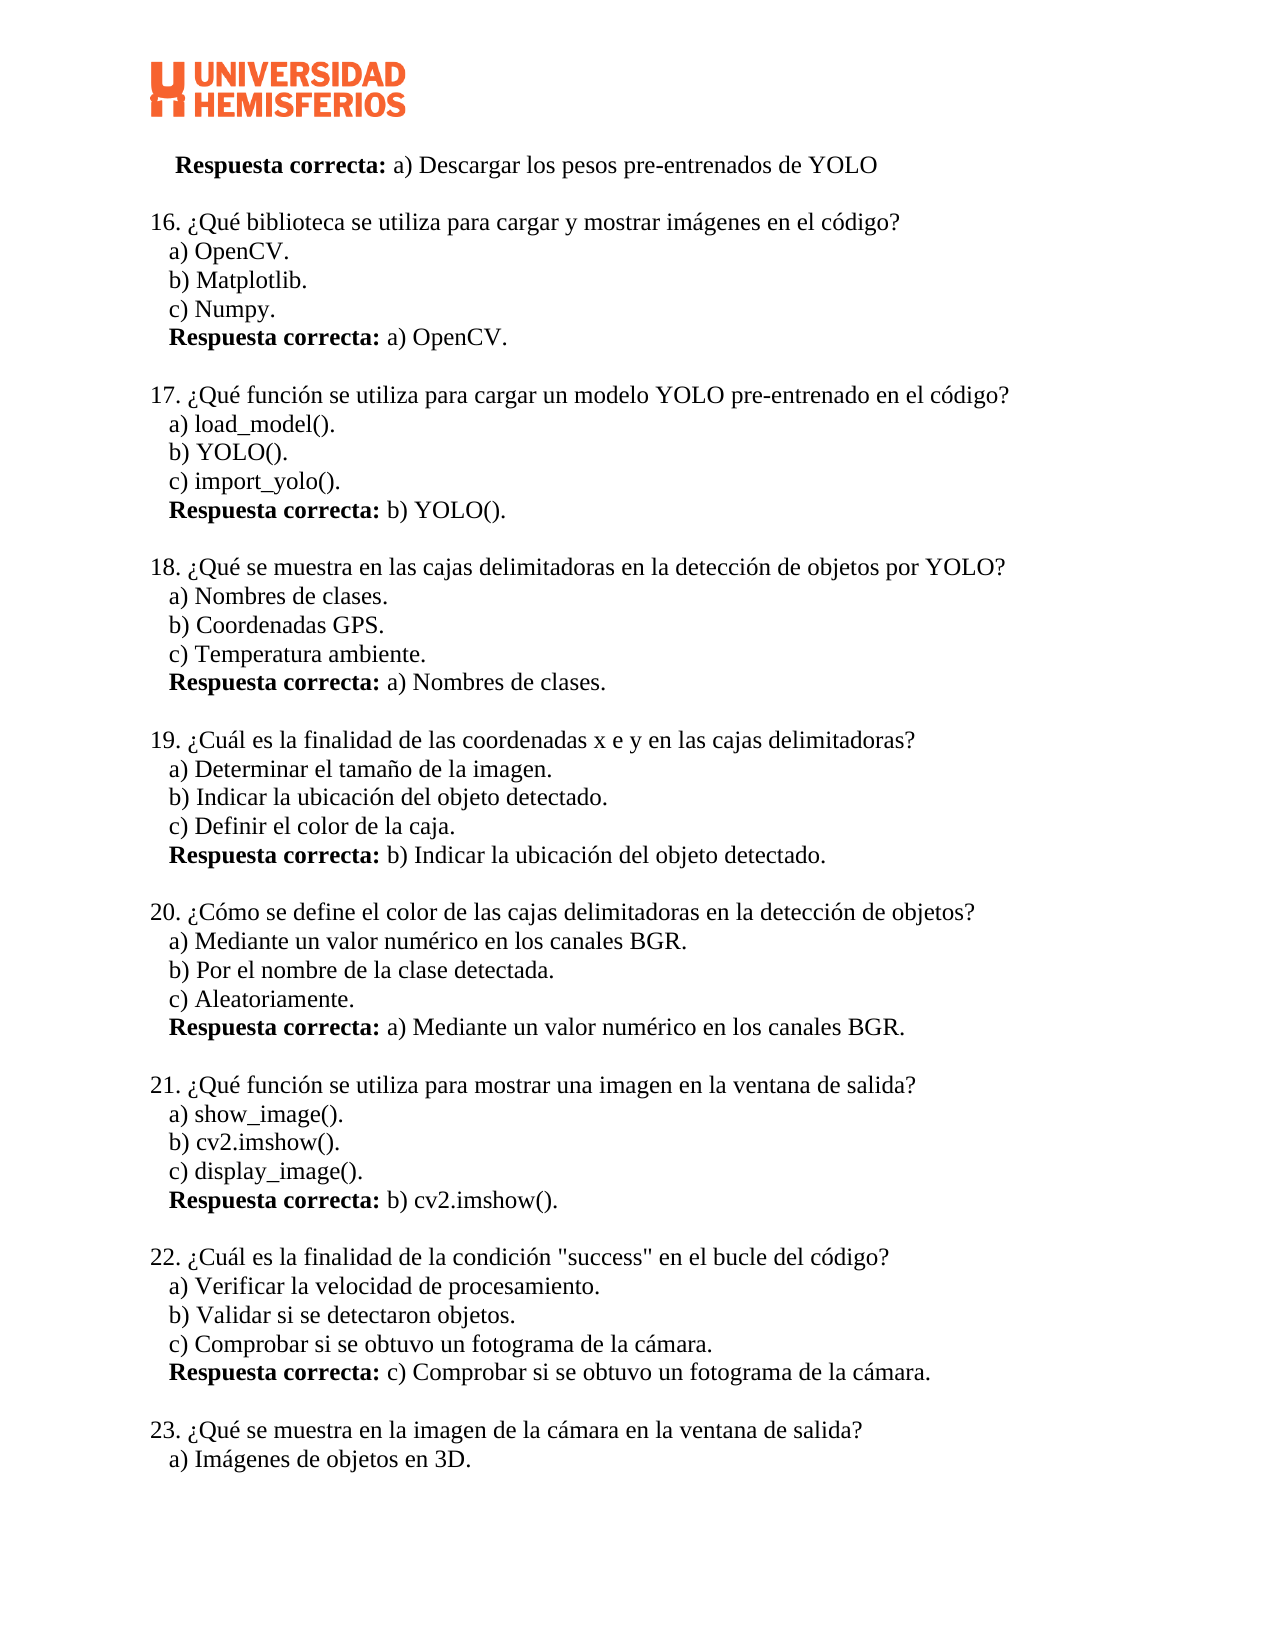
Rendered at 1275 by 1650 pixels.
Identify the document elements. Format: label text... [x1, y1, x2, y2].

text c) display_image(). [150, 1156, 1125, 1185]
text 21. ¿Qué función se utiliza para mostrar una imagen en la ventana de salida? [150, 1070, 1125, 1099]
text Respuesta correcta: a) OpenCV. [150, 322, 1125, 351]
text Respuesta correcta: a) Descargar los pesos pre-entrenados de YOLO [150, 150, 1125, 179]
text b) cv2.imshow(). [150, 1127, 1125, 1156]
text a) Imágenes de objetos en 3D. [150, 1444, 1125, 1472]
text 23. ¿Qué se muestra en la imagen de la cámara en la ventana de salida? [150, 1415, 1125, 1444]
text b) Coordenadas GPS. [150, 610, 1125, 639]
text a) Mediante un valor numérico en los canales BGR. [150, 926, 1125, 955]
picture [142, 58, 416, 117]
text a) OpenCV. [150, 236, 1125, 265]
text c) Temperatura ambiente. [150, 639, 1125, 667]
text 22. ¿Cuál es la finalidad de la condición "success" en el bucle del código? [150, 1242, 1125, 1271]
text 20. ¿Cómo se define el color de las cajas delimitadoras en la detección de objetos? [150, 897, 1125, 926]
text c) Numpy. [150, 294, 1125, 322]
text 18. ¿Qué se muestra en las cajas delimitadoras en la detección de objetos por YOLO? [150, 552, 1125, 581]
text Respuesta correcta: c) Comprobar si se obtuvo un fotograma de la cámara. [150, 1357, 1125, 1386]
text c) Definir el color de la caja. [150, 811, 1125, 840]
text Respuesta correcta: b) Indicar la ubicación del objeto detectado. [150, 840, 1125, 869]
text Respuesta correcta: b) cv2.imshow(). [150, 1185, 1125, 1214]
text c) Aleatoriamente. [150, 984, 1125, 1012]
text a) Determinar el tamaño de la imagen. [150, 754, 1125, 782]
text b) Por el nombre de la clase detectada. [150, 955, 1125, 984]
text 17. ¿Qué función se utiliza para cargar un modelo YOLO pre-entrenado en el código? [150, 380, 1125, 409]
text a) load_model(). [150, 409, 1125, 437]
text a) Verificar la velocidad de procesamiento. [150, 1271, 1125, 1300]
text b) Matplotlib. [150, 265, 1125, 294]
text c) Comprobar si se obtuvo un fotograma de la cámara. [150, 1329, 1125, 1357]
text a) show_image(). [150, 1099, 1125, 1127]
text b) Validar si se detectaron objetos. [150, 1300, 1125, 1329]
text a) Nombres de clases. [150, 581, 1125, 610]
text c) import_yolo(). [150, 466, 1125, 495]
text b) YOLO(). [150, 437, 1125, 466]
text 16. ¿Qué biblioteca se utiliza para cargar y mostrar imágenes en el código? [150, 207, 1125, 236]
text Respuesta correcta: b) YOLO(). [150, 495, 1125, 524]
text b) Indicar la ubicación del objeto detectado. [150, 782, 1125, 811]
text Respuesta correcta: a) Mediante un valor numérico en los canales BGR. [150, 1012, 1125, 1041]
text 19. ¿Cuál es la finalidad de las coordenadas x e y en las cajas delimitadoras? [150, 725, 1125, 754]
text Respuesta correcta: a) Nombres de clases. [150, 667, 1125, 696]
